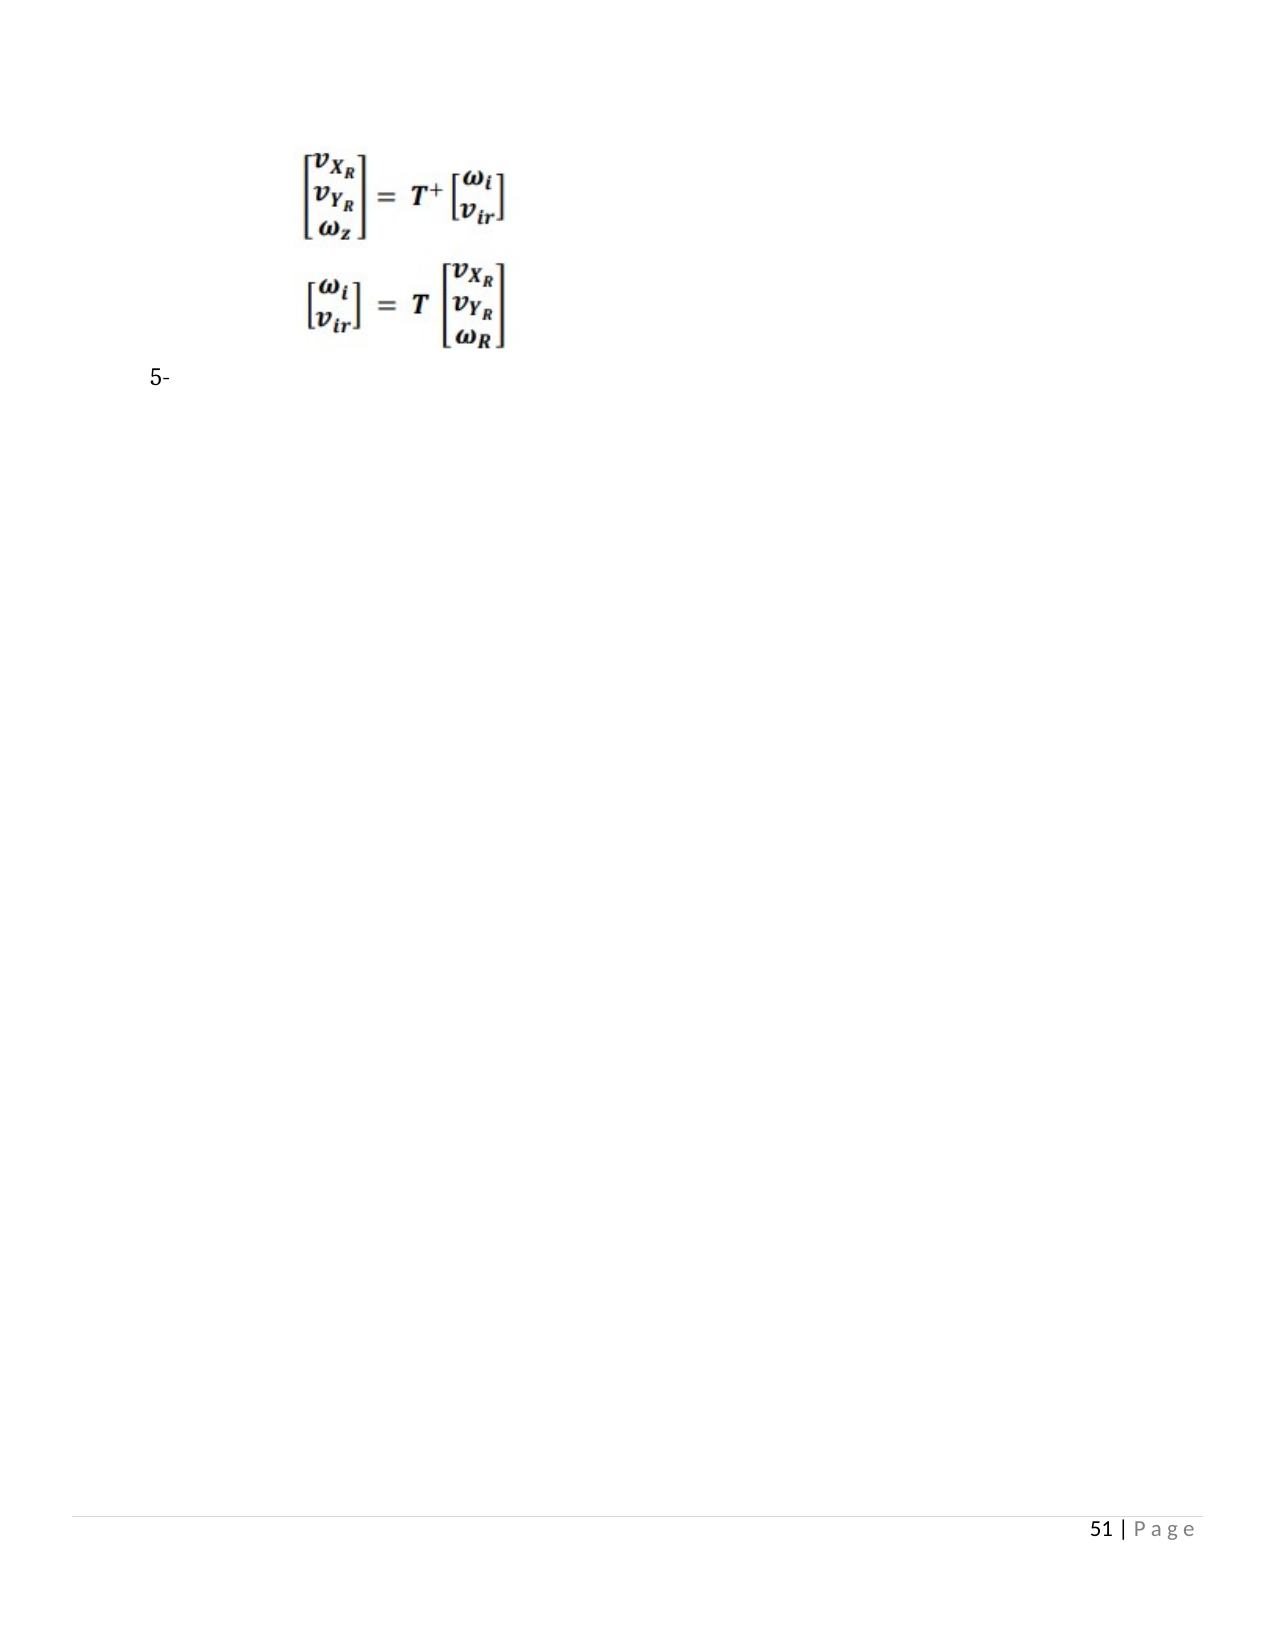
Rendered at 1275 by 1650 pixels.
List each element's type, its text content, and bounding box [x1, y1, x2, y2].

picture [268, 122, 539, 361]
text 5- [150, 362, 1199, 391]
